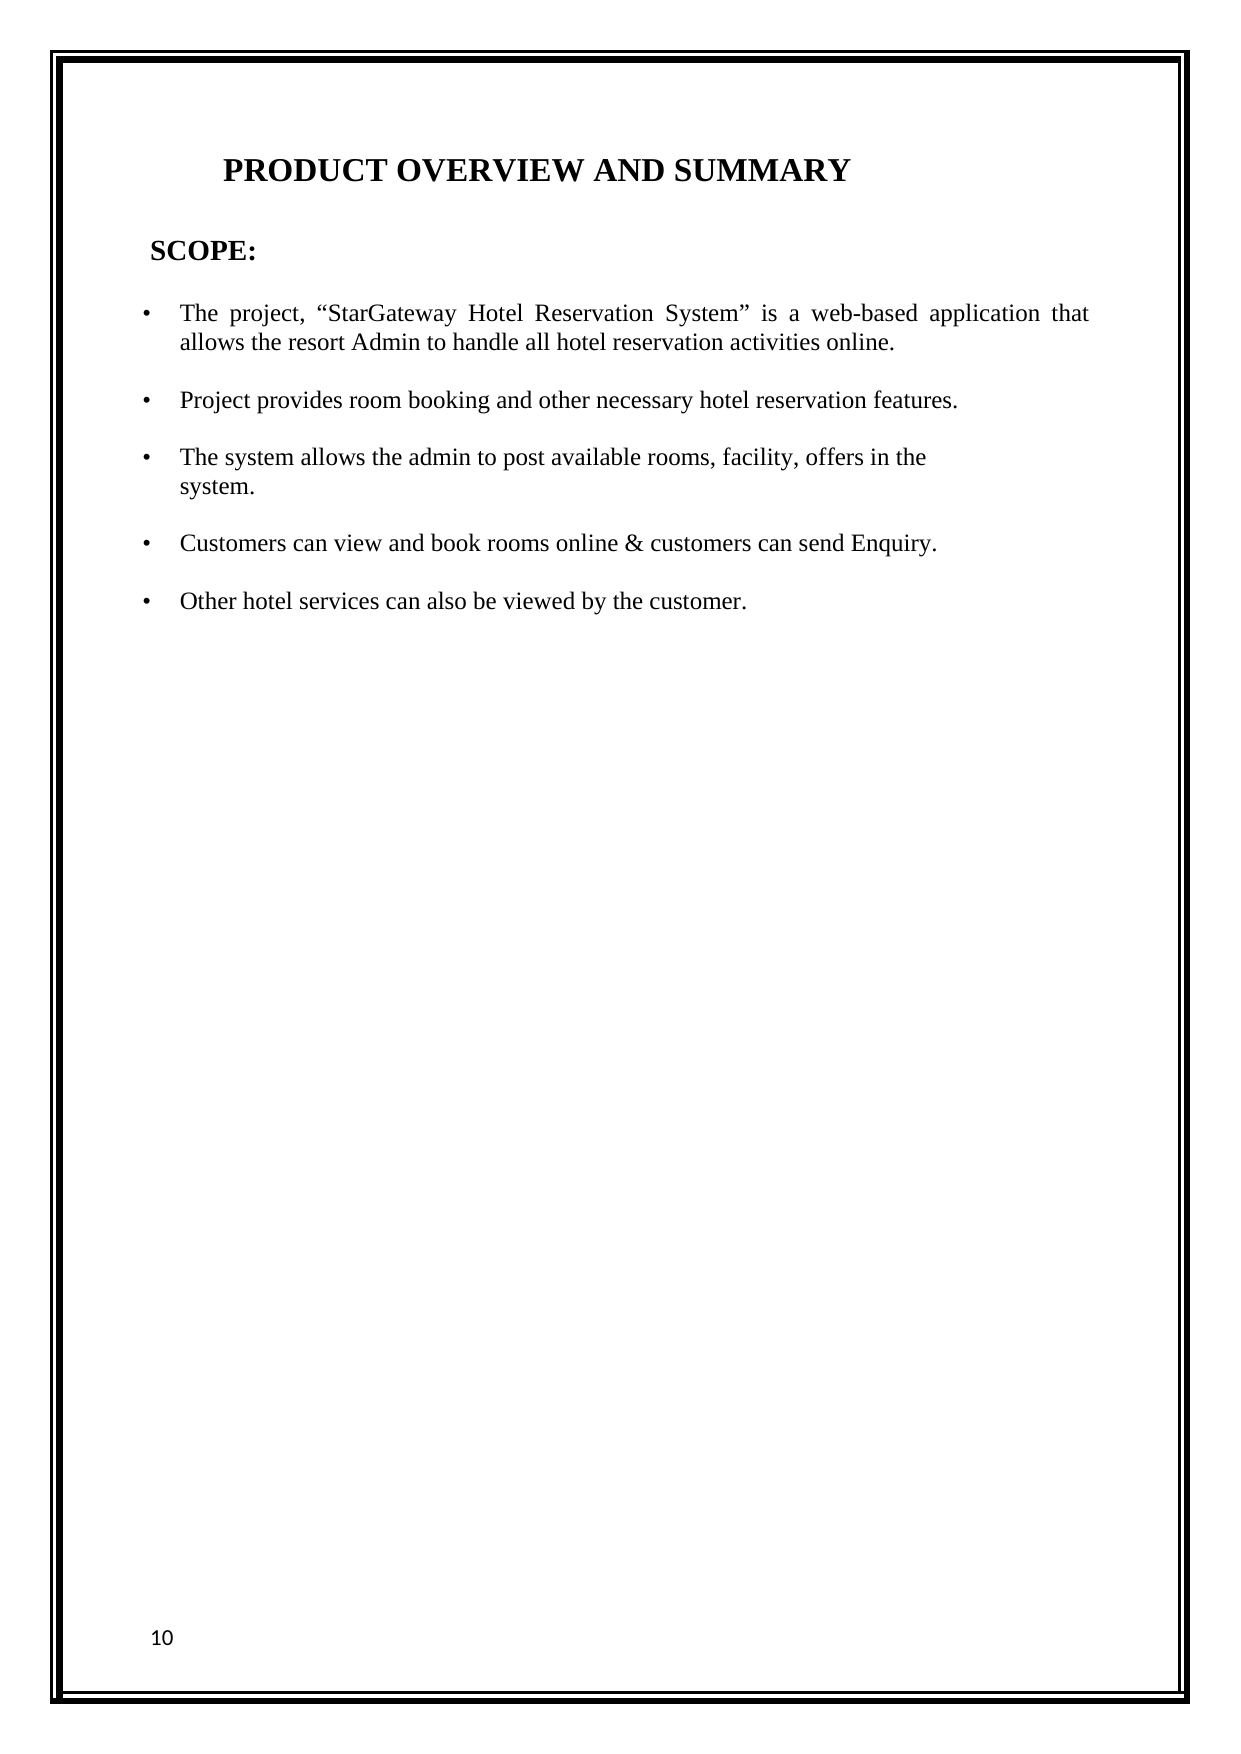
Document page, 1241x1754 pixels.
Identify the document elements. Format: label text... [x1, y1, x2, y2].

list The system allows the admin to post available rooms, facility, offers in the [142, 442, 1090, 471]
text system. [179, 471, 1090, 500]
list Other hotel services can also be viewed by the customer. [142, 586, 1090, 615]
list Customers can view and book rooms online & customers can send Enquiry. [142, 528, 1090, 557]
list Project provides room booking and other necessary hotel reservation features. [142, 385, 1090, 413]
list The project, “StarGateway Hotel Reservation System” is a web-based application that allows the resort Admin to handle all hotel reservation activities online. [142, 298, 1090, 356]
text SCOPE: [150, 233, 1090, 267]
text PRODUCT OVERVIEW AND SUMMARY [150, 150, 1090, 188]
